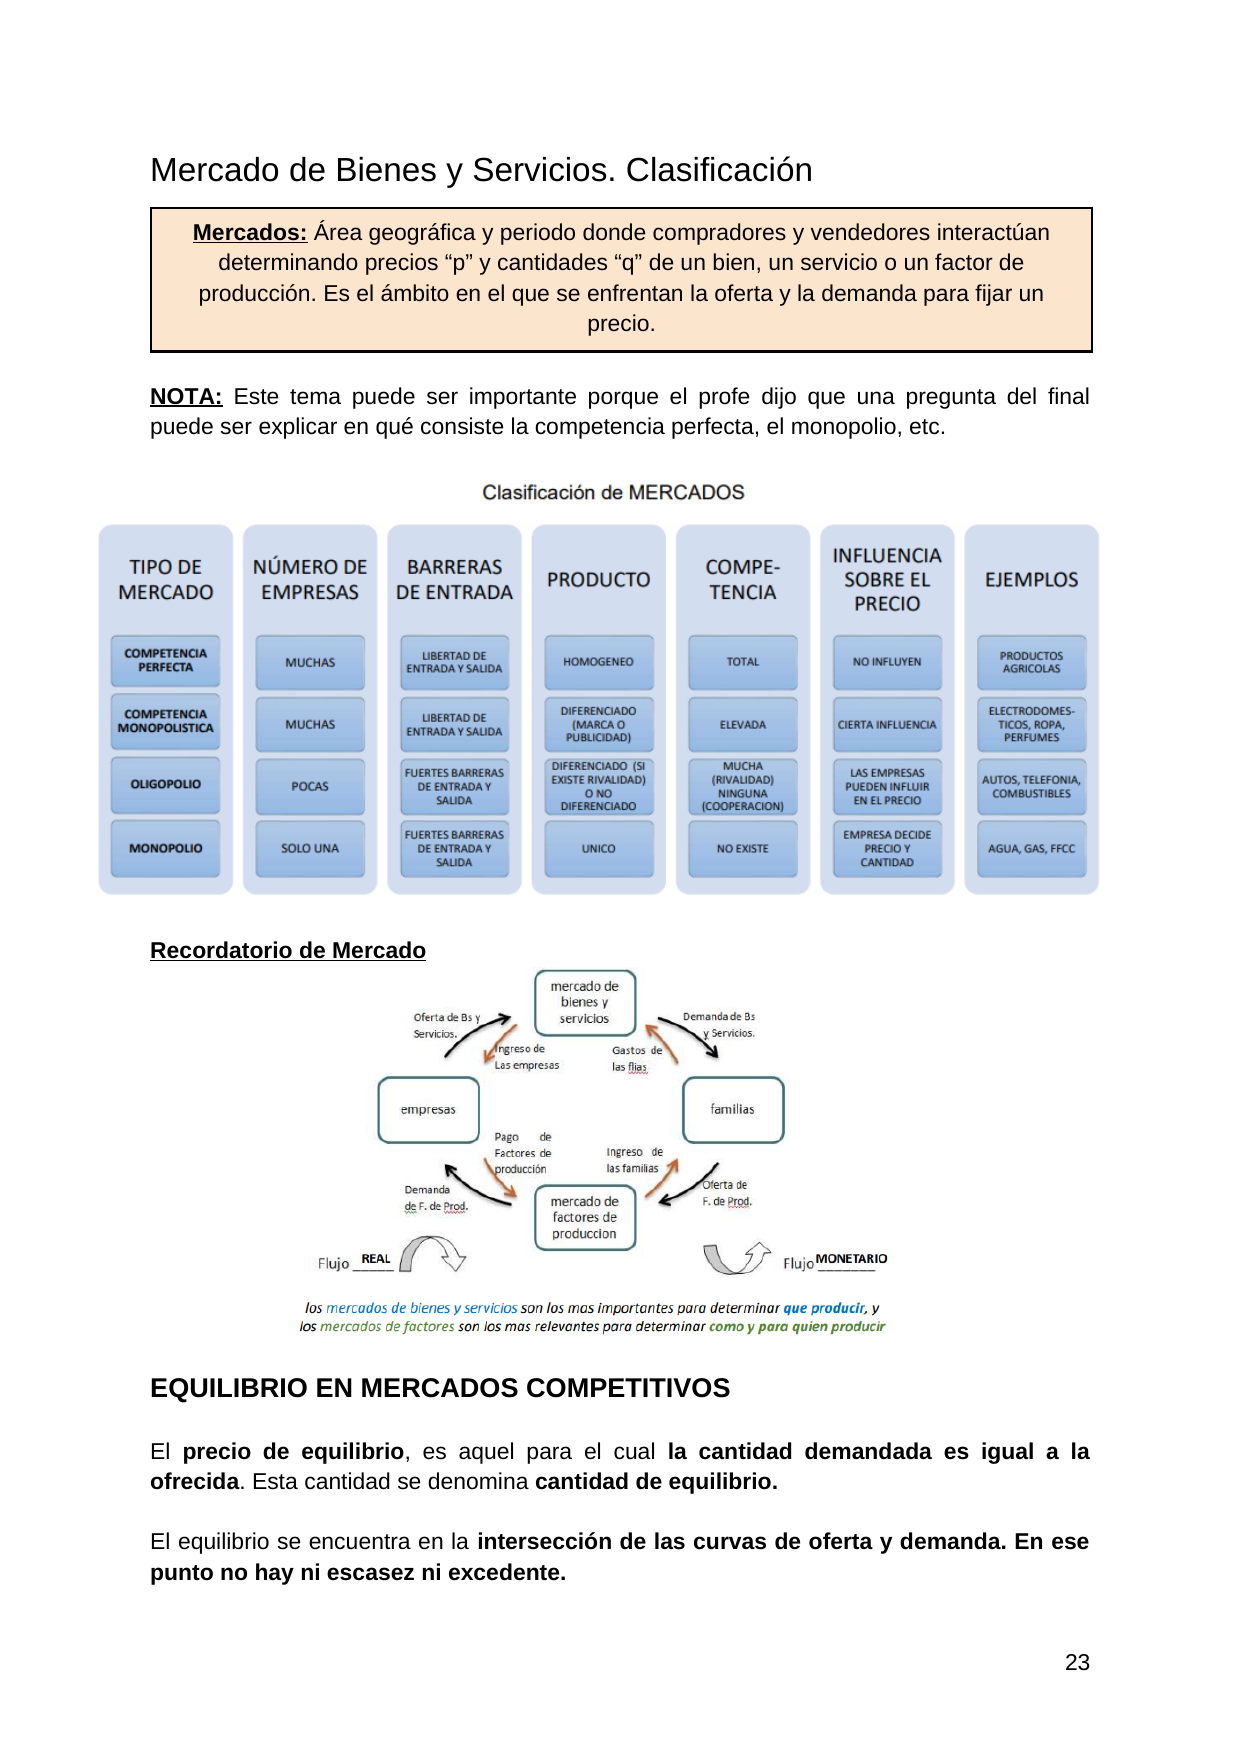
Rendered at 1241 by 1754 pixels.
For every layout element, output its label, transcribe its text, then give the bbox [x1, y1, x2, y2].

subtitle Mercado de Bienes y Servicios. Clasificación [150, 150, 1090, 188]
text El equilibrio se encuentra en la intersección de las curvas de oferta y demanda. En ese punto no hay ni escasez ni excedente. [150, 1528, 1090, 1585]
picture [91, 473, 1108, 903]
picture [286, 967, 896, 1338]
text NOTA: Este tema puede ser importante porque el profe dijo que una pregunta del final puede ser explicar en qué consiste la competencia perfecta, el monopolio, etc. [150, 383, 1090, 439]
text EQUILIBRIO EN MERCADOS COMPETITIVOS [150, 1372, 1090, 1403]
text Recordatorio de Mercado [150, 937, 1090, 963]
text El precio de equilibrio, es aquel para el cual la cantidad demandada es igual a la ofrecida. Esta cantidad se denomina cantidad de equilibrio. [150, 1438, 1090, 1494]
table_header Mercados: Área geográfica y periodo donde compradores y vendedores interactúan determinando precios “p” y cantidades “q” de un bien, un servicio o un factor de producción. Es el ámbito en el que se enfrentan la oferta y la demanda para fijar un precio. [152, 209, 1091, 350]
